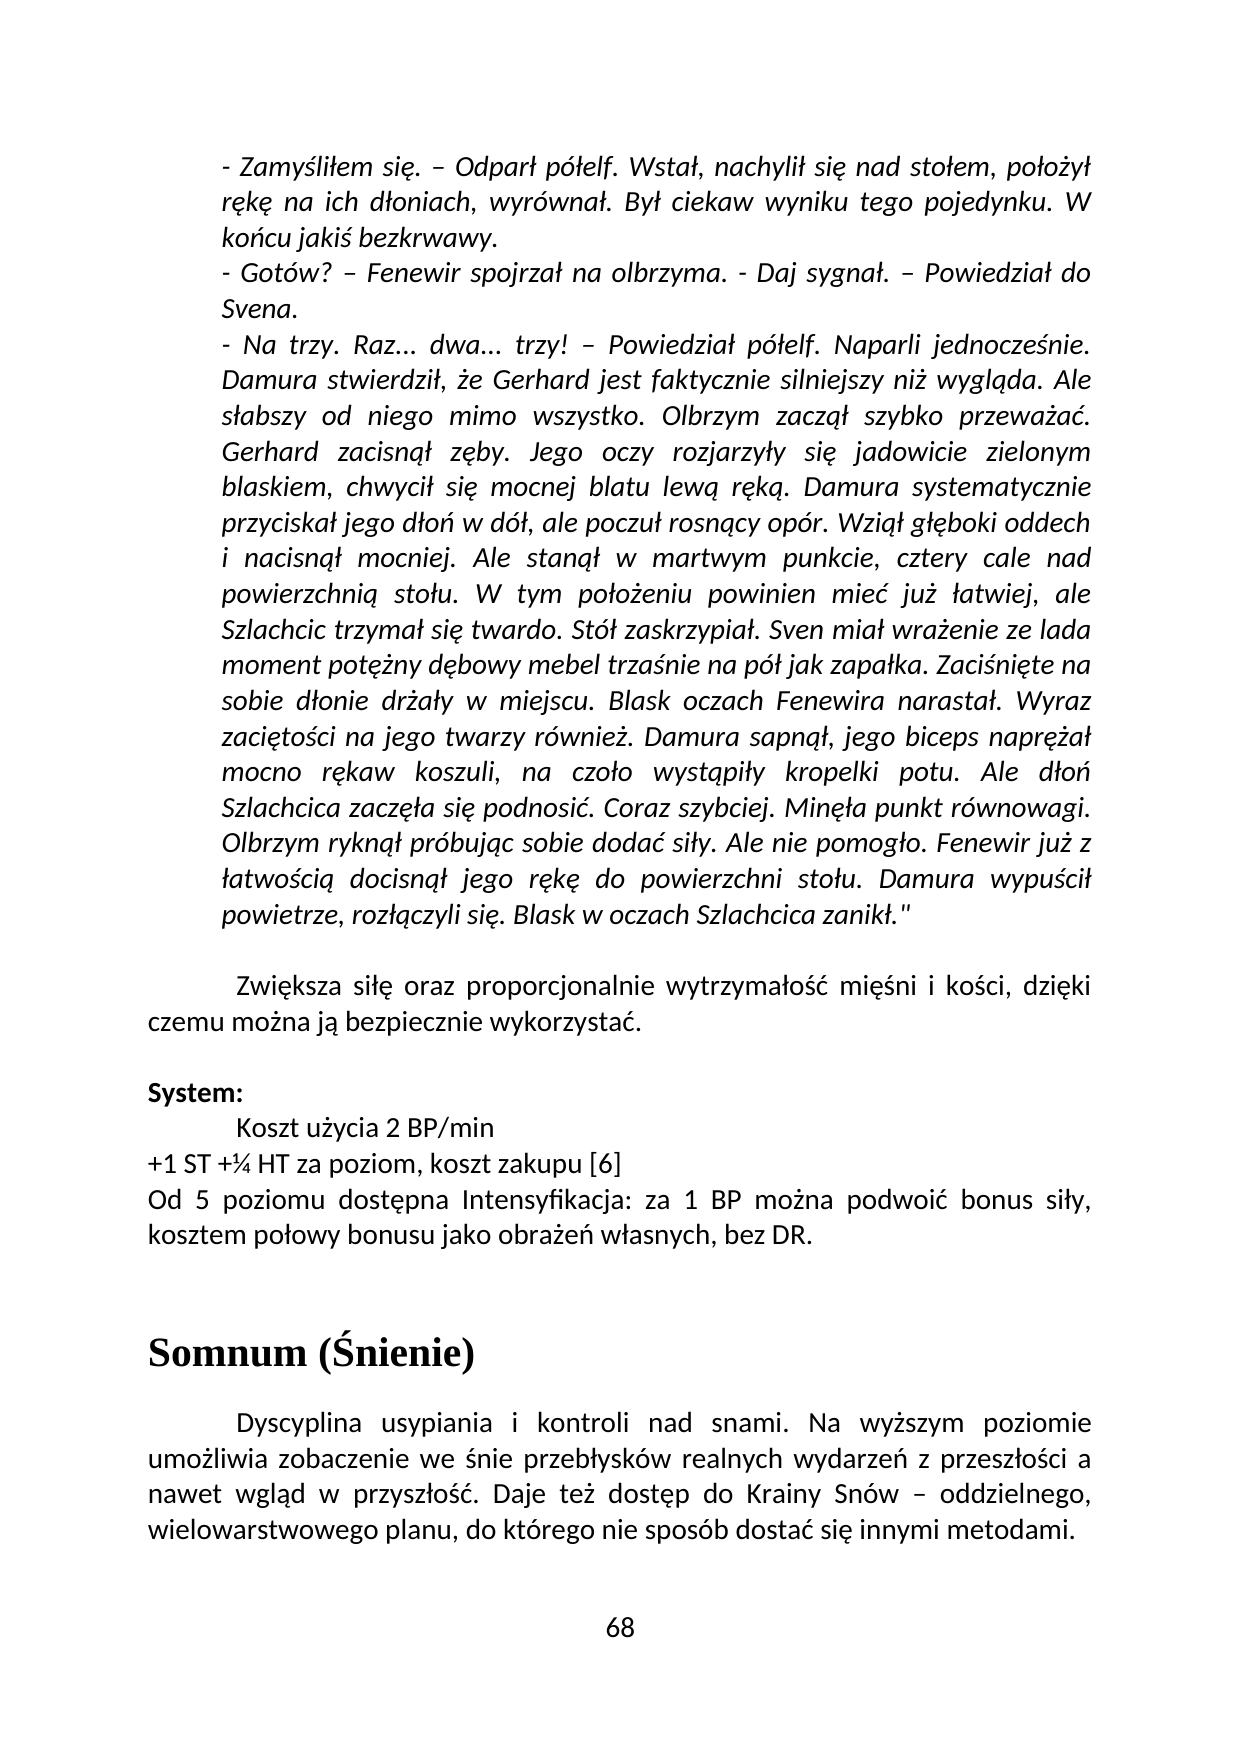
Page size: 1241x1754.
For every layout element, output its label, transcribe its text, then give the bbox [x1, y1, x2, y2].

text +1 ST +¼ HT za poziom, koszt zakupu [6] [148, 1145, 1093, 1181]
text Zwiększa siłę oraz proporcjonalnie wytrzymałość mięśni i kości, dzięki czemu można ją bezpiecznie wykorzystać. [148, 967, 1093, 1038]
text System: [148, 1074, 1093, 1109]
text Dyscyplina usypiania i kontroli nad snami. Na wyższym poziomie umożliwia zobaczenie we śnie przebłysków realnych wydarzeń z przeszłości a nawet wgląd w przyszłość. Daje też dostęp do Krainy Snów – oddzielnego, wielowarstwowego planu, do którego nie sposób dostać się innymi metodami. [148, 1404, 1093, 1547]
text Koszt użycia 2 BP/min [148, 1109, 1093, 1145]
text - Gotów? – Fenewir spojrzał na olbrzyma. - Daj sygnał. – Powiedział do Svena. [221, 254, 1093, 326]
text - Na trzy. Raz... dwa... trzy! – Powiedział półelf. Naparli jednocześnie. Damura stwierdził, że Gerhard jest faktycznie silniejszy niż wygląda. Ale słabszy od niego mimo wszystko. Olbrzym zaczął szybko przeważać. Gerhard zacisnął zęby. Jego oczy rozjarzyły się jadowicie zielonym blaskiem, chwycił się mocnej blatu lewą ręką. Damura systematycznie przyciskał jego dłoń w dół, ale poczuł rosnący opór. Wziął głęboki oddech i nacisnął mocniej. Ale stanął w martwym punkcie, cztery cale nad powierzchnią stołu. W tym położeniu powinien mieć już łatwiej, ale Szlachcic trzymał się twardo. Stół zaskrzypiał. Sven miał wrażenie ze lada moment potężny dębowy mebel trzaśnie na pół jak zapałka. Zaciśnięte na sobie dłonie drżały w miejscu. Blask oczach Fenewira narastał. Wyraz zaciętości na jego twarzy również. Damura sapnął, jego biceps naprężał mocno rękaw koszuli, na czoło wystąpiły kropelki potu. Ale dłoń Szlachcica zaczęła się podnosić. Coraz szybciej. Minęła punkt równowagi. Olbrzym ryknął próbując sobie dodać siły. Ale nie pomogło. Fenewir już z łatwością docisnął jego rękę do powierzchni stołu. Damura wypuścił powietrze, rozłączyli się. Blask w oczach Szlachcica zanikł." [221, 326, 1093, 931]
subtitle Somnum (Śnienie) [148, 1327, 1093, 1375]
text Od 5 poziomu dostępna Intensyfikacja: za 1 BP można podwoić bonus siły, kosztem połowy bonusu jako obrażeń własnych, bez DR. [148, 1181, 1093, 1252]
text - Zamyśliłem się. – Odparł półelf. Wstał, nachylił się nad stołem, położył rękę na ich dłoniach, wyrównał. Był ciekaw wyniku tego pojedynku. W końcu jakiś bezkrwawy. [221, 148, 1093, 254]
